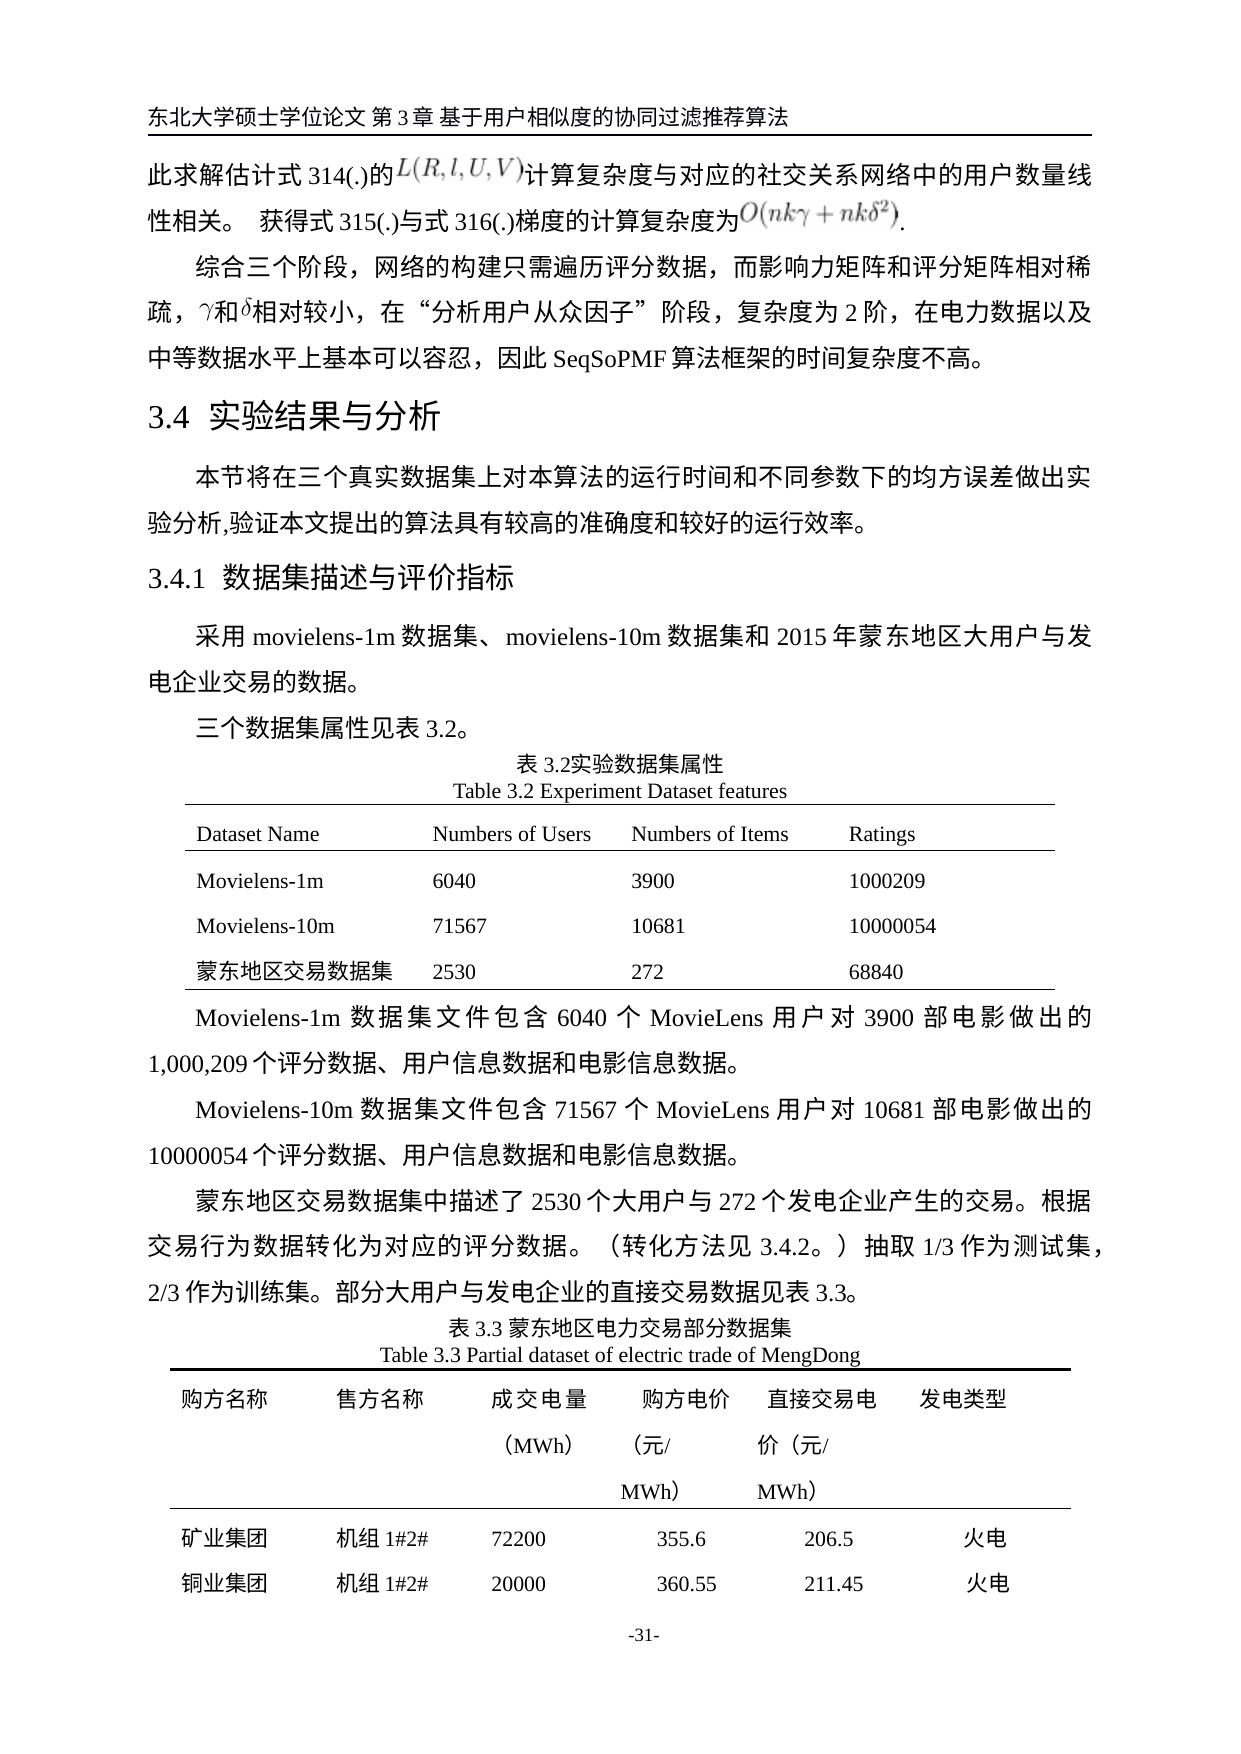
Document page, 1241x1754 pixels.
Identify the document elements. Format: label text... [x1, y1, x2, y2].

table_header 售方名称 [325, 1371, 480, 1508]
table_cell Movielens-10m [185, 897, 421, 943]
table_cell 360.55 [598, 1555, 746, 1601]
table_cell 火电 [908, 1509, 1071, 1555]
text Table 3.3 Partial dataset of electric trade of MengDong [148, 1342, 1092, 1368]
table_cell 火电 [908, 1555, 1071, 1601]
table_cell 211.45 [746, 1555, 908, 1601]
subtitle 实验结果与分析 [148, 389, 1092, 438]
table_cell 272 [620, 943, 837, 989]
table_header Numbers of Users [421, 805, 620, 850]
table_header 购方名称 [170, 1371, 325, 1508]
table_cell 1000209 [838, 851, 1055, 897]
table_header 直接交易电价（元/MWh） [746, 1371, 908, 1508]
table_cell 铜业集团 [170, 1555, 325, 1601]
table_cell 206.5 [746, 1509, 908, 1555]
text 蒙东地区交易数据集中描述了2530个大用户与272个发电企业产生的交易。根据交易行为数据转化为对应的评分数据。（转化方法见3.4.2。）抽取1/3作为测试集，2/3作为训练集。部分大用户与发电企业的直接交易数据见表 3.3。 [148, 1173, 1092, 1311]
text 本节将在三个真实数据集上对本算法的运行时间和不同参数下的均方误差做出实验分析,验证本文提出的算法具有较高的准确度和较好的运行效率。 [148, 450, 1092, 542]
table_cell 矿业集团 [170, 1509, 325, 1555]
table_cell 72200 [480, 1509, 598, 1555]
table_cell 机组1#2# [325, 1555, 480, 1601]
table_cell 2530 [421, 943, 620, 989]
table_cell 355.6 [598, 1509, 746, 1555]
table_cell 3900 [620, 851, 837, 897]
table_cell 6040 [421, 851, 620, 897]
table_cell 71567 [421, 897, 620, 943]
table_cell Movielens-1m [185, 851, 421, 897]
table_cell 20000 [480, 1555, 598, 1601]
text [148, 148, 1092, 239]
text 采用movielens-1m数据集、movielens-10m数据集和2015年蒙东地区大用户与发电企业交易的数据。 [148, 609, 1092, 701]
subtitle 数据集描述与评价指标 [148, 554, 1092, 597]
table_header Dataset Name [185, 805, 421, 850]
text Movielens-10m数据集文件包含71567个MovieLens用户对10681部电影做出的10000054个评分数据、用户信息数据和电影信息数据。 [148, 1082, 1092, 1173]
table_header Ratings [838, 805, 1055, 850]
table_cell 机组1#2# [325, 1509, 480, 1555]
text 综合三个阶段，网络的构建只需遍历评分数据，而影响力矩阵和评分矩阵相对稀疏，和相对较小，在“分析用户从众因子”阶段，复杂度为2阶，在电力数据以及中等数据水平上基本可以容忍，因此SeqSoPMF算法框架的时间复杂度不高。 [148, 239, 1092, 377]
table_cell 10681 [620, 897, 837, 943]
text 表 3.3 蒙东地区电力交易部分数据集 [148, 1311, 1092, 1342]
text Table 3.2 Experiment Dataset features [148, 778, 1092, 803]
table_cell 蒙东地区交易数据集 [185, 943, 421, 989]
table_cell 10000054 [838, 897, 1055, 943]
table_cell 68840 [838, 943, 1055, 989]
text 表 3.2实验数据集属性 [148, 747, 1092, 778]
table_header 成交电量（MWh） [480, 1371, 598, 1508]
text 三个数据集属性见表 3.2。 [148, 701, 1092, 747]
table_header Numbers of Items [620, 805, 837, 850]
table_header 购方电价（元/MWh） [598, 1371, 746, 1508]
table_header 发电类型 [908, 1371, 1071, 1508]
text Movielens-1m数据集文件包含6040个MovieLens用户对3900部电影做出的1,000,209个评分数据、用户信息数据和电影信息数据。 [148, 990, 1092, 1082]
